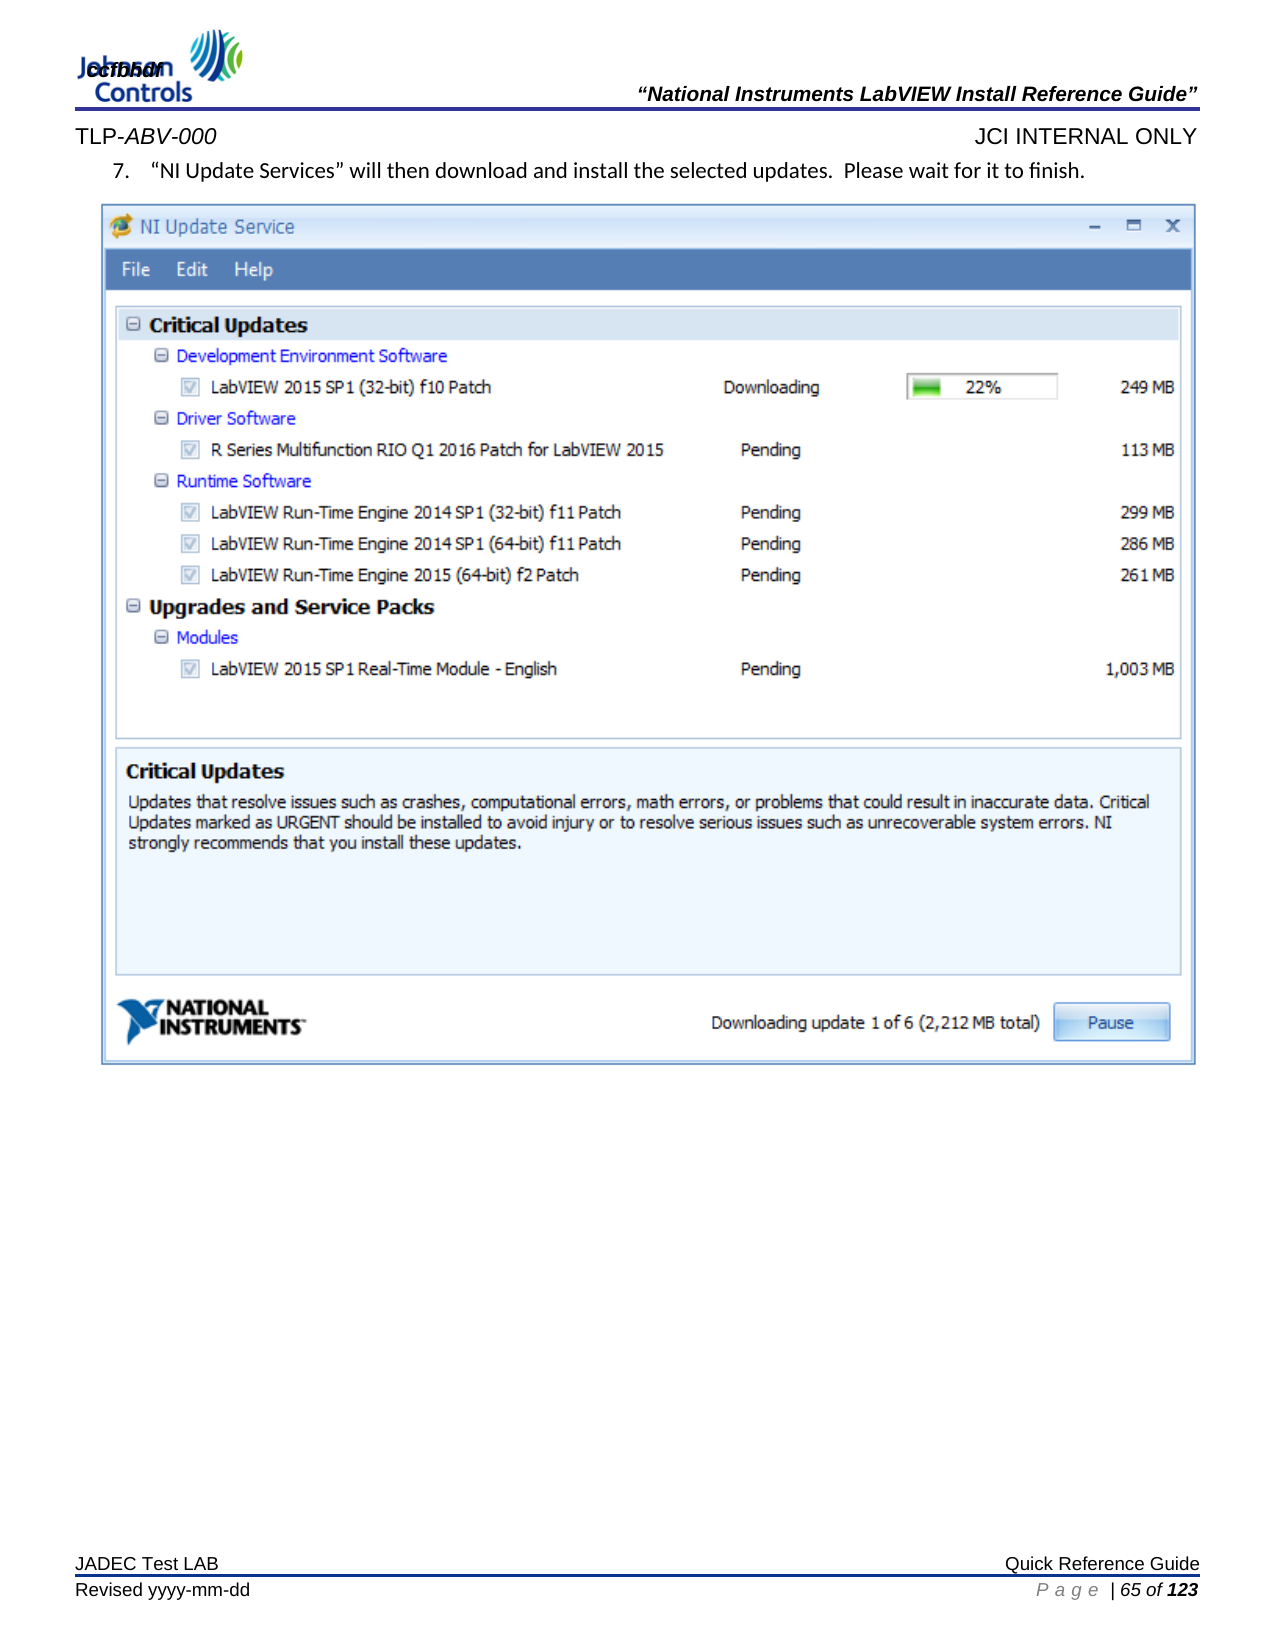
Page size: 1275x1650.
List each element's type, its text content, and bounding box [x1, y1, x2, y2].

picture [89, 198, 1210, 1087]
list “NI Update Services” will then download and install the selected updates. Please wait for it to finish. [112, 156, 1200, 184]
picture [76, 26, 246, 105]
